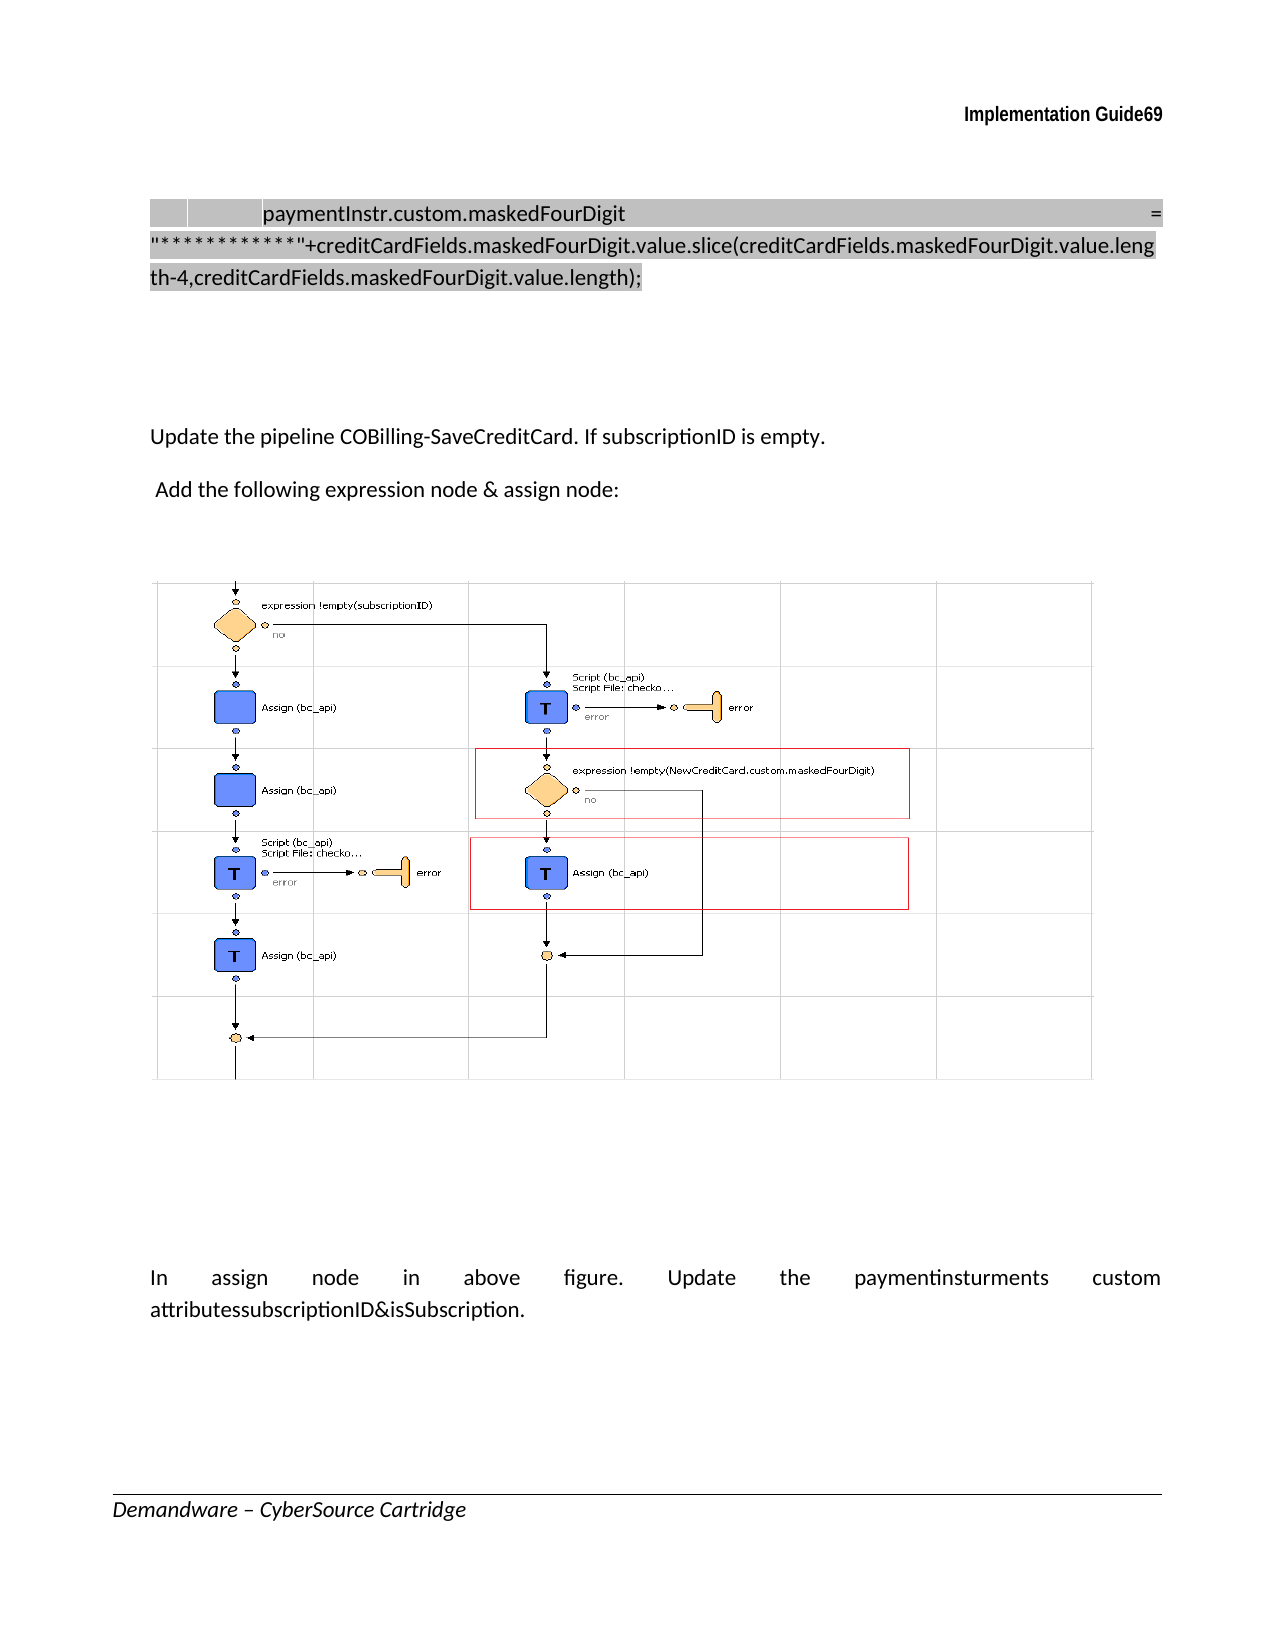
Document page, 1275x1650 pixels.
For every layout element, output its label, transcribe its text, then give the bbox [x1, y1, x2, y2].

text Add the following expression node & assign node: [150, 475, 1162, 503]
text paymentInstr.custom.maskedFourDigit = "************"+creditCardFields.maskedFourDigit.value.slice(creditCardFields.maskedFourDigit.value.length-4,creditCardFields.maskedFourDigit.value.length); [150, 199, 1162, 291]
text Update the pipeline COBilling-SaveCreditCard. If subscriptionID is empty. [150, 422, 1162, 450]
picture [150, 581, 1094, 1080]
text In assign node in above figure. Update the paymentinsturments custom attributessubscriptionID&isSubscription. [150, 1263, 1162, 1324]
